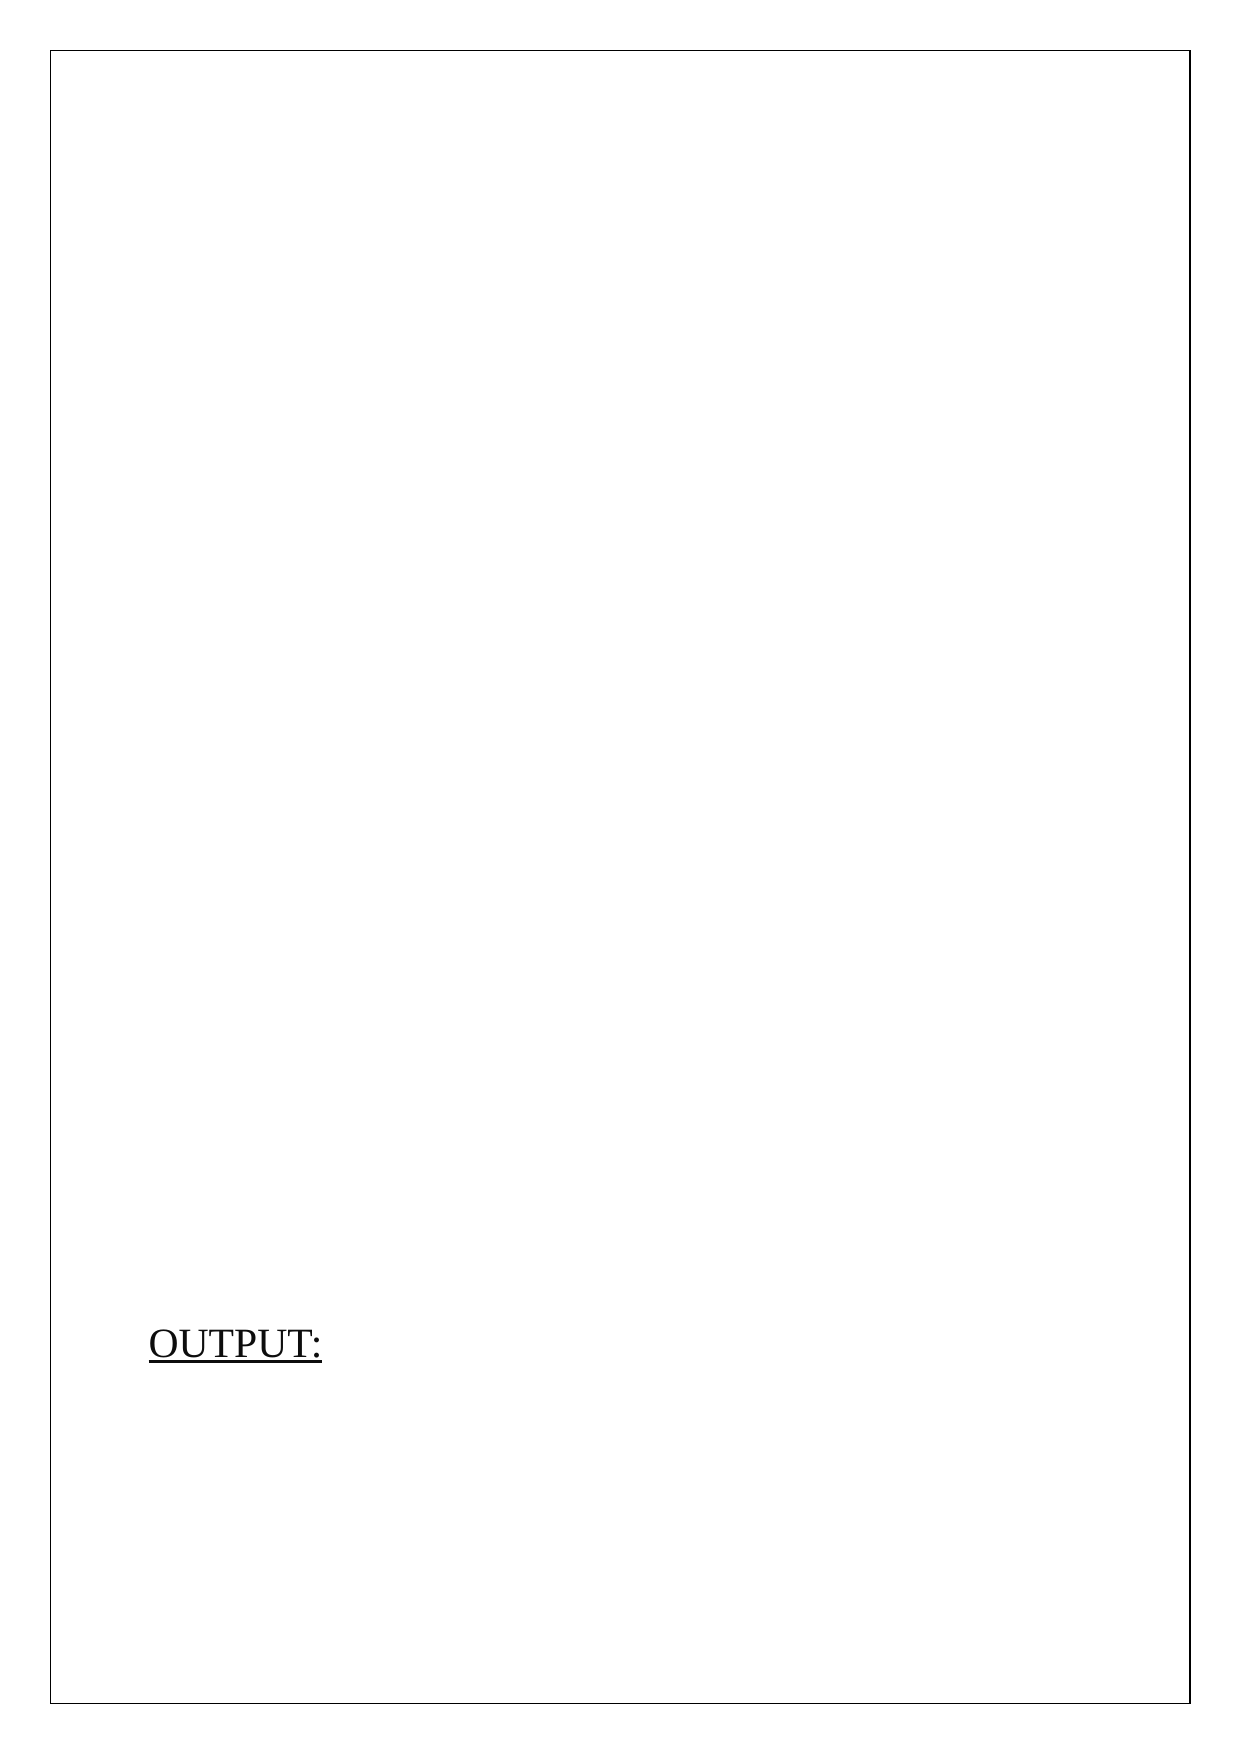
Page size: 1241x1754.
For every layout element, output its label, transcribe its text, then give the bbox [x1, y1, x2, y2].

text OUTPUT: [148, 1319, 1181, 1367]
